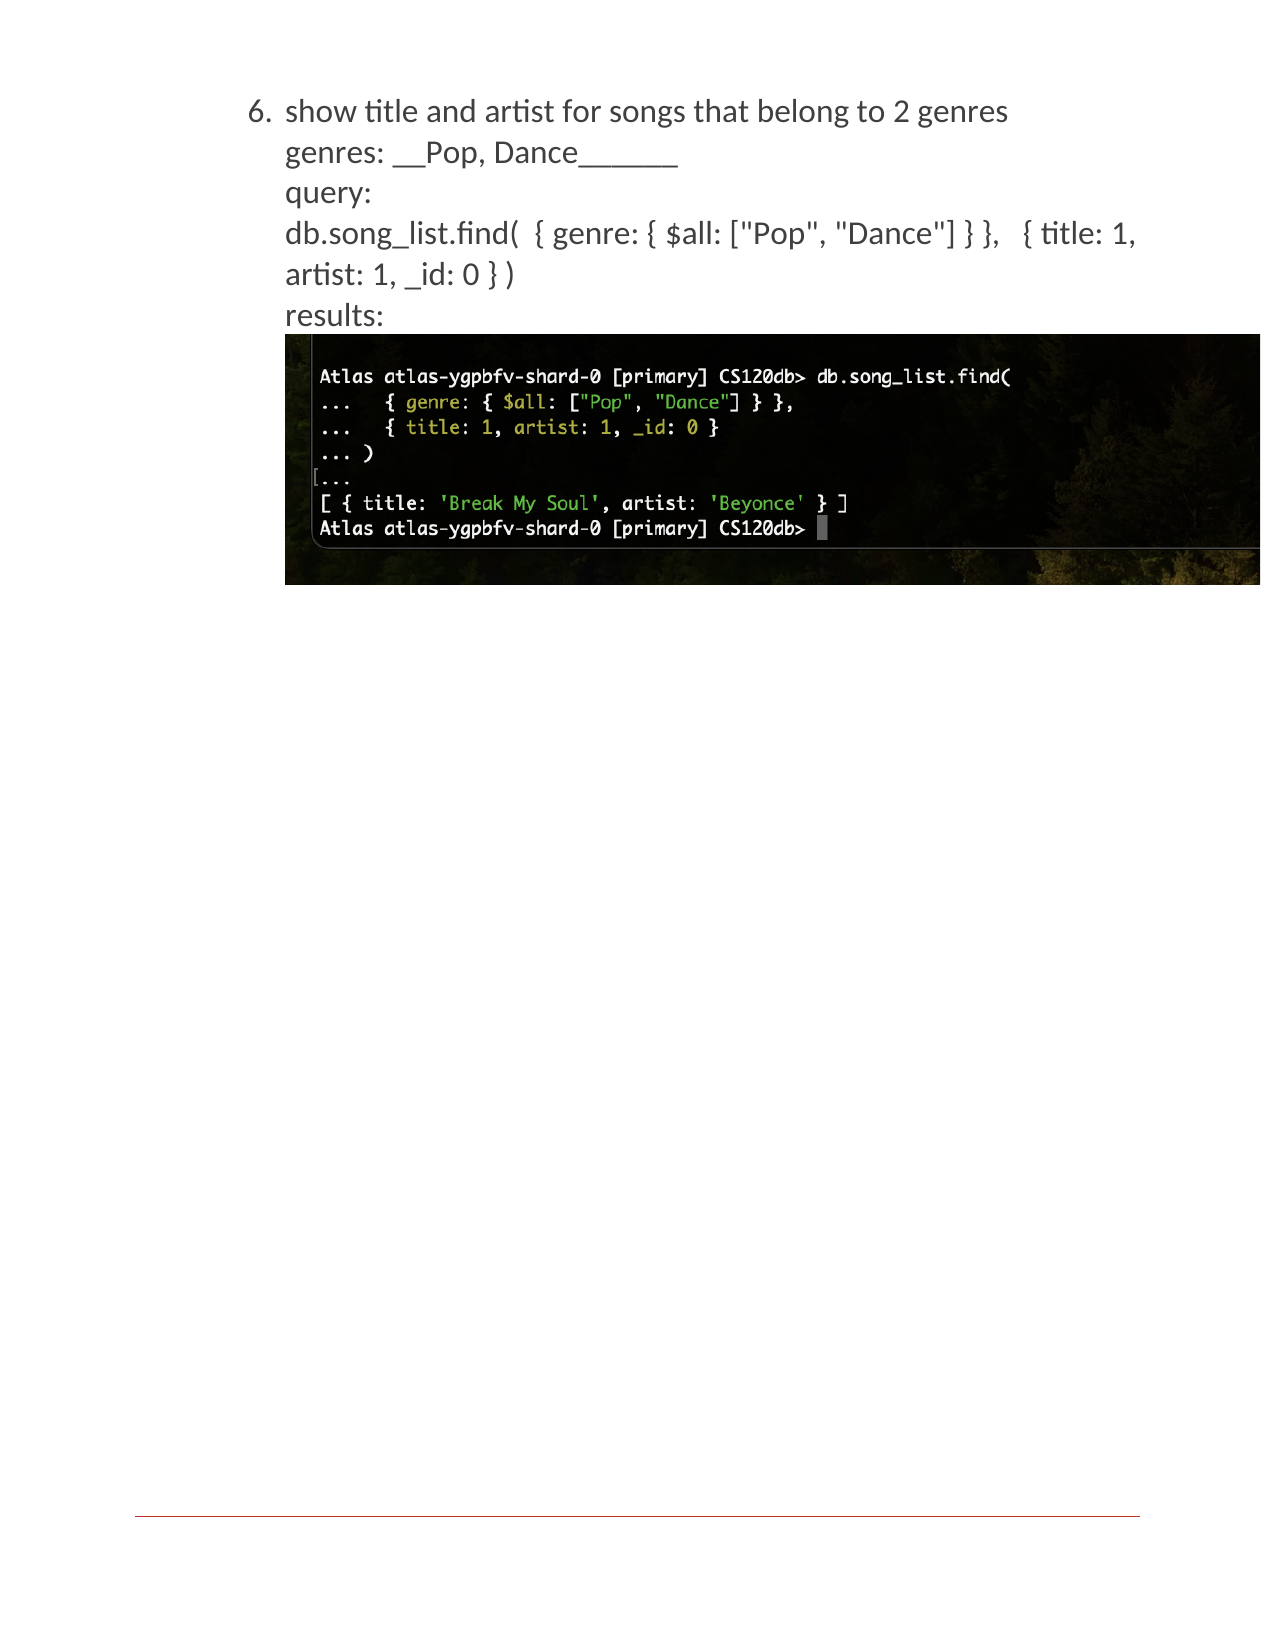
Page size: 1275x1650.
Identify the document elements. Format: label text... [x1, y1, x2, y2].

picture [285, 334, 1260, 585]
